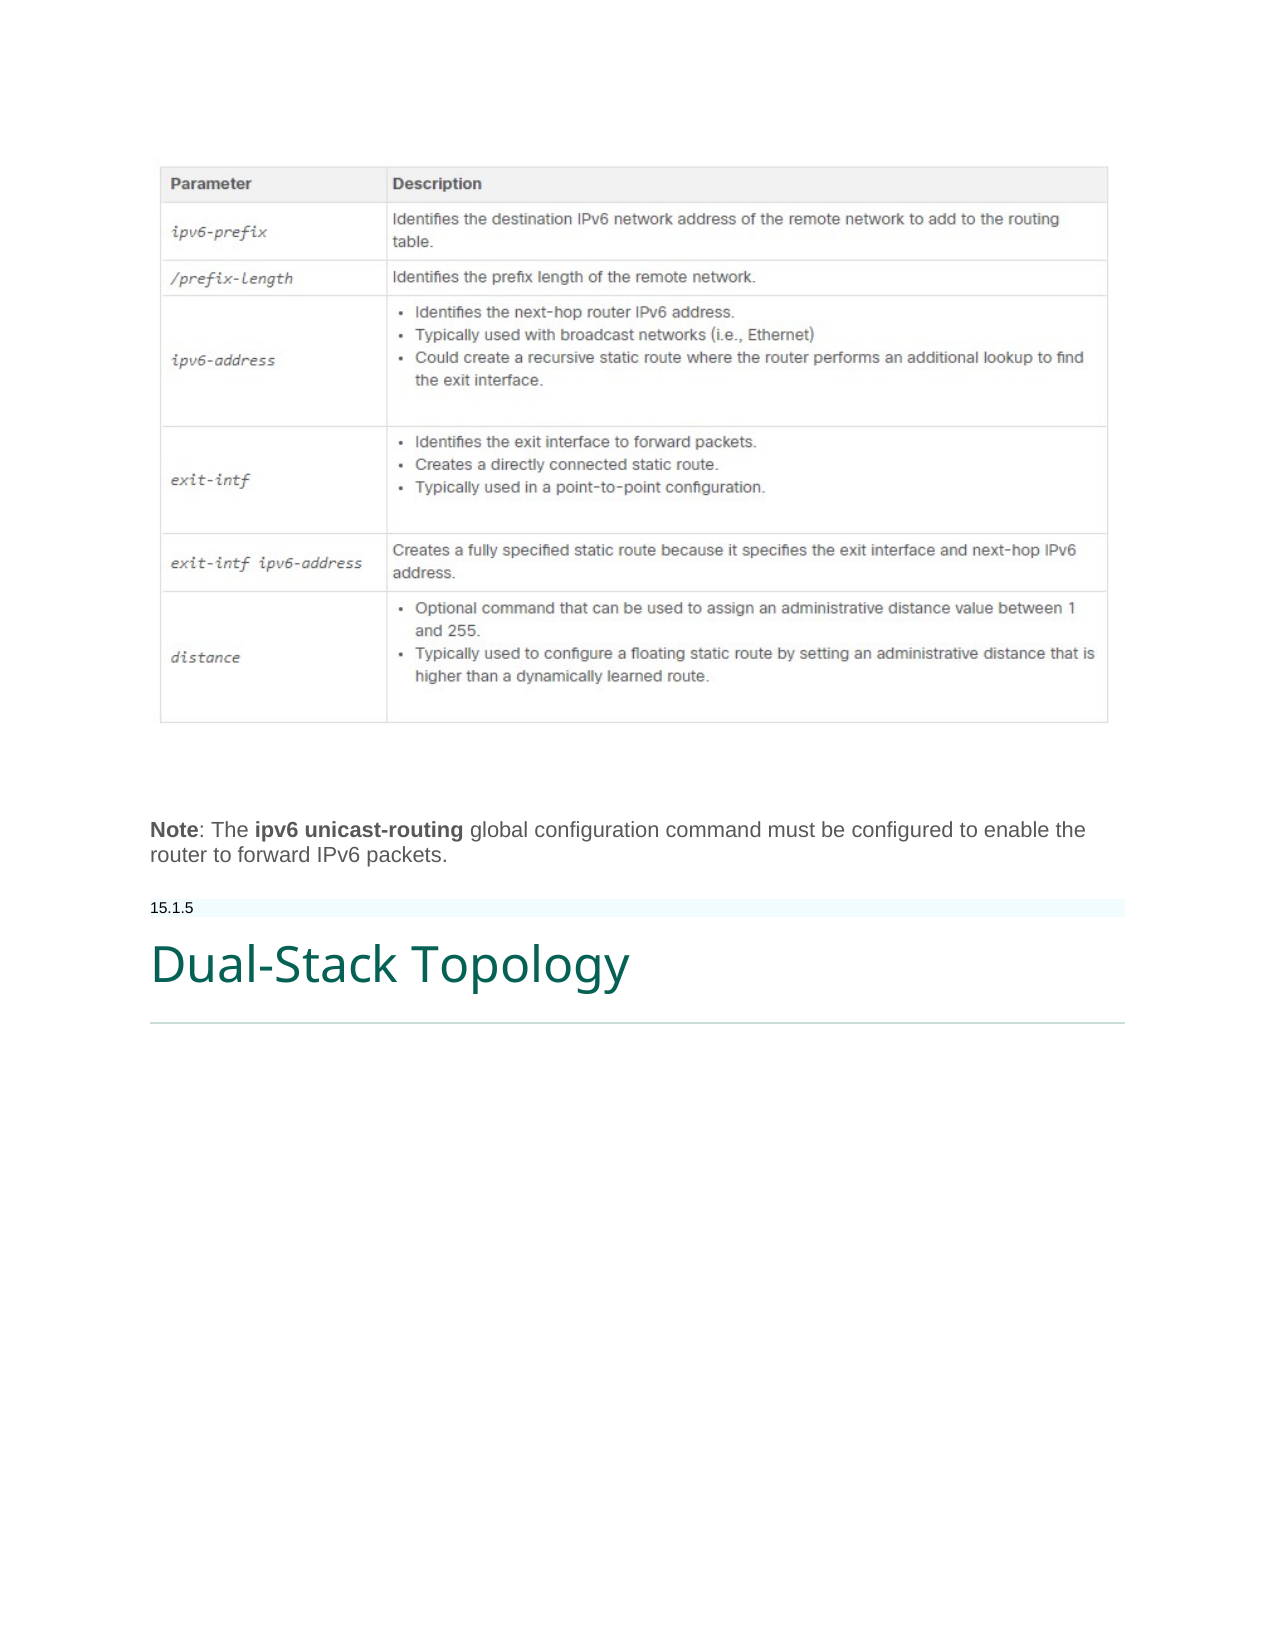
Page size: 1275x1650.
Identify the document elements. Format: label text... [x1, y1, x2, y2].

text 15.1.5 [150, 899, 1125, 917]
text Note: The ipv6 unicast-routing global configuration command must be configured to enable the router to forward IPv6 packets. [150, 817, 1125, 867]
text Dual-Stack Topology [150, 929, 1125, 1022]
picture [150, 150, 1125, 737]
